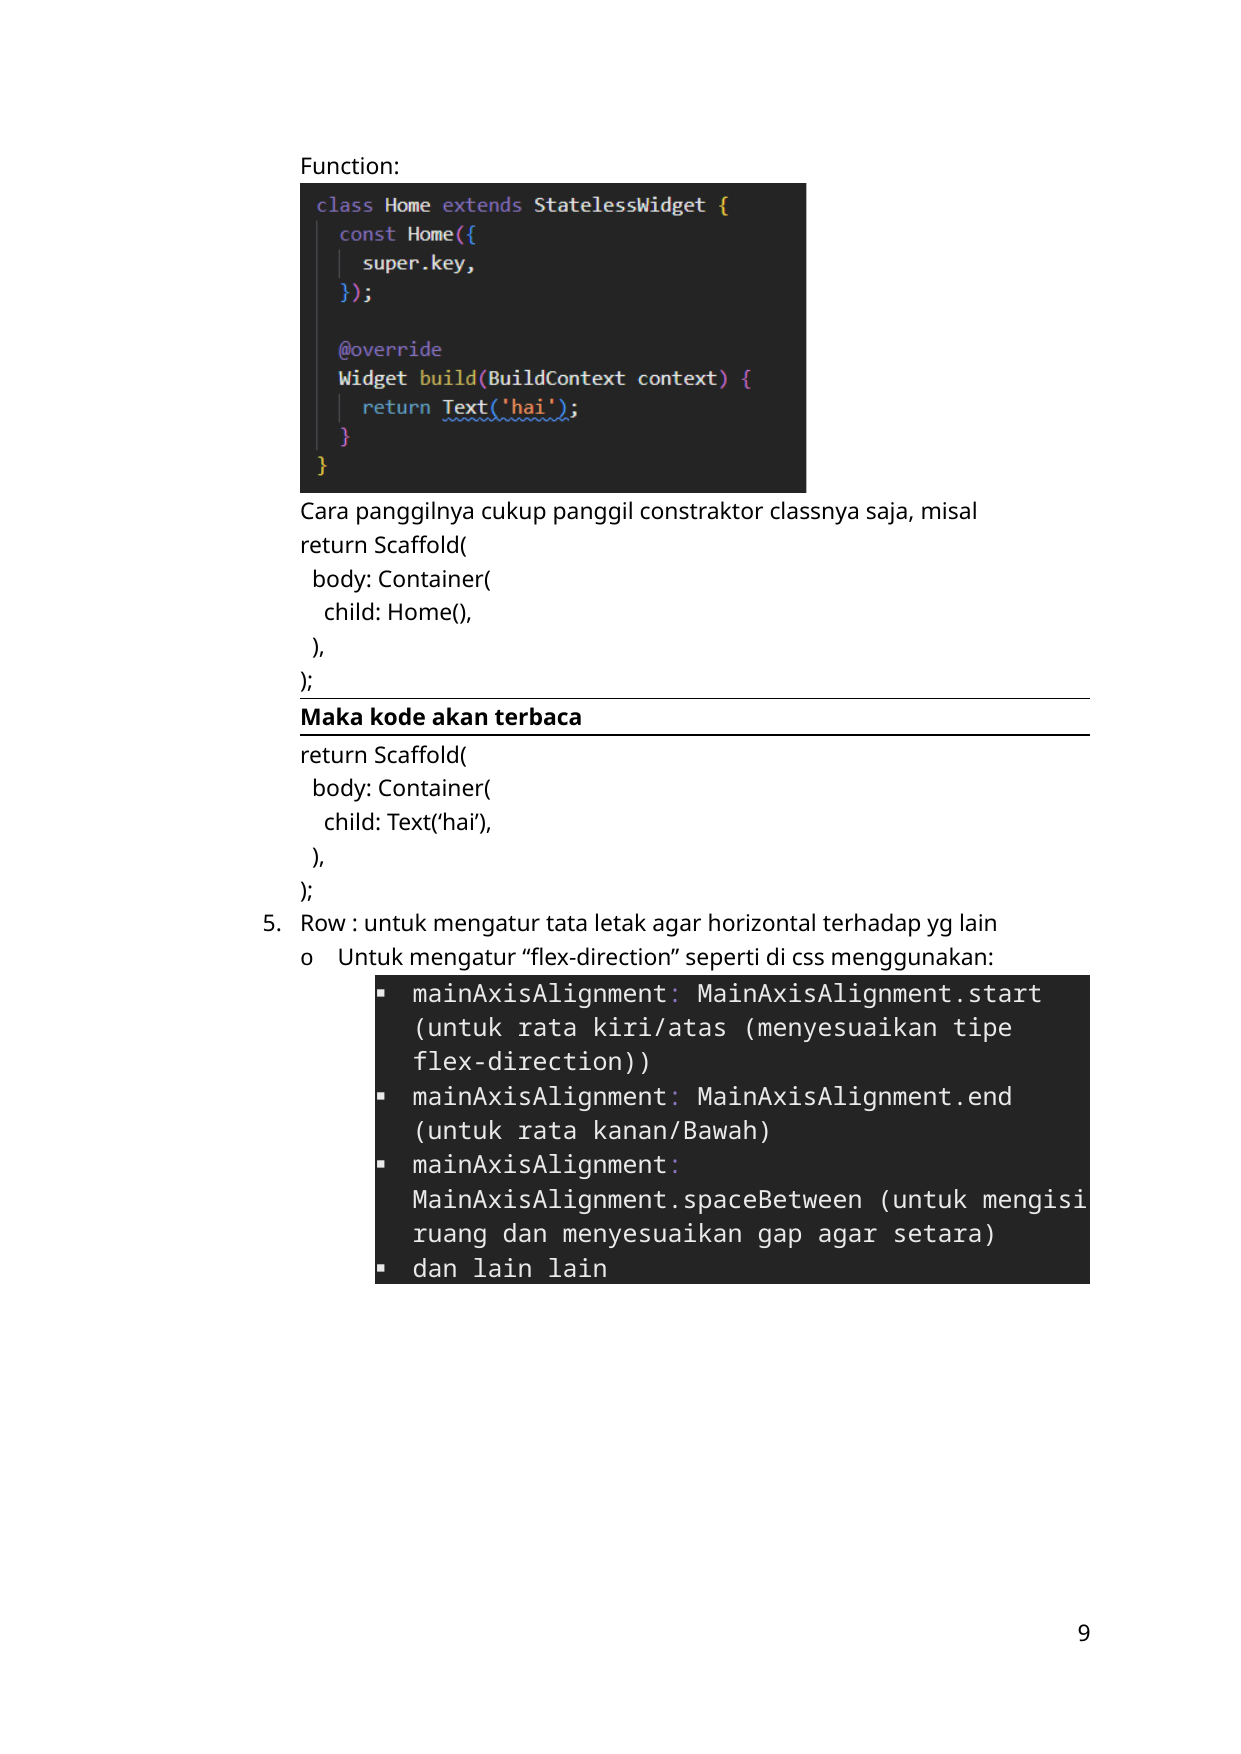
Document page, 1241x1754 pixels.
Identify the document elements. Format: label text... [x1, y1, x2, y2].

list mainAxisAlignment: MainAxisAlignment.end (untuk rata kanan/Bawah) [375, 1078, 1090, 1147]
list mainAxisAlignment: MainAxisAlignment.start (untuk rata kiri/atas (menyesuaikan tipe flex-direction)) [375, 975, 1090, 1078]
list Function: [300, 150, 1090, 181]
list Maka kode akan terbaca [300, 699, 1090, 734]
list Untuk mengatur “flex-direction” seperti di css menggunakan: [300, 941, 1090, 972]
list body: Container( [300, 562, 1090, 594]
list ), [300, 840, 1090, 871]
list child: Home(), [300, 596, 1090, 627]
list mainAxisAlignment: MainAxisAlignment.spaceBetween (untuk mengisi ruang dan menyesuaikan gap agar setara) [375, 1147, 1090, 1250]
list child: Text(‘hai’), [300, 806, 1090, 837]
list body: Container( [300, 772, 1090, 803]
list ), [300, 630, 1090, 661]
list Row : untuk mengatur tata letak agar horizontal terhadap yg lain [262, 907, 1090, 938]
list ); [300, 873, 1090, 905]
list dan lain lain [375, 1250, 1090, 1284]
list ); [300, 664, 1090, 695]
picture [300, 183, 807, 493]
list Cara panggilnya cukup panggil constraktor classnya saja, misal return Scaffold( [300, 495, 1090, 560]
list return Scaffold( [300, 738, 1090, 770]
